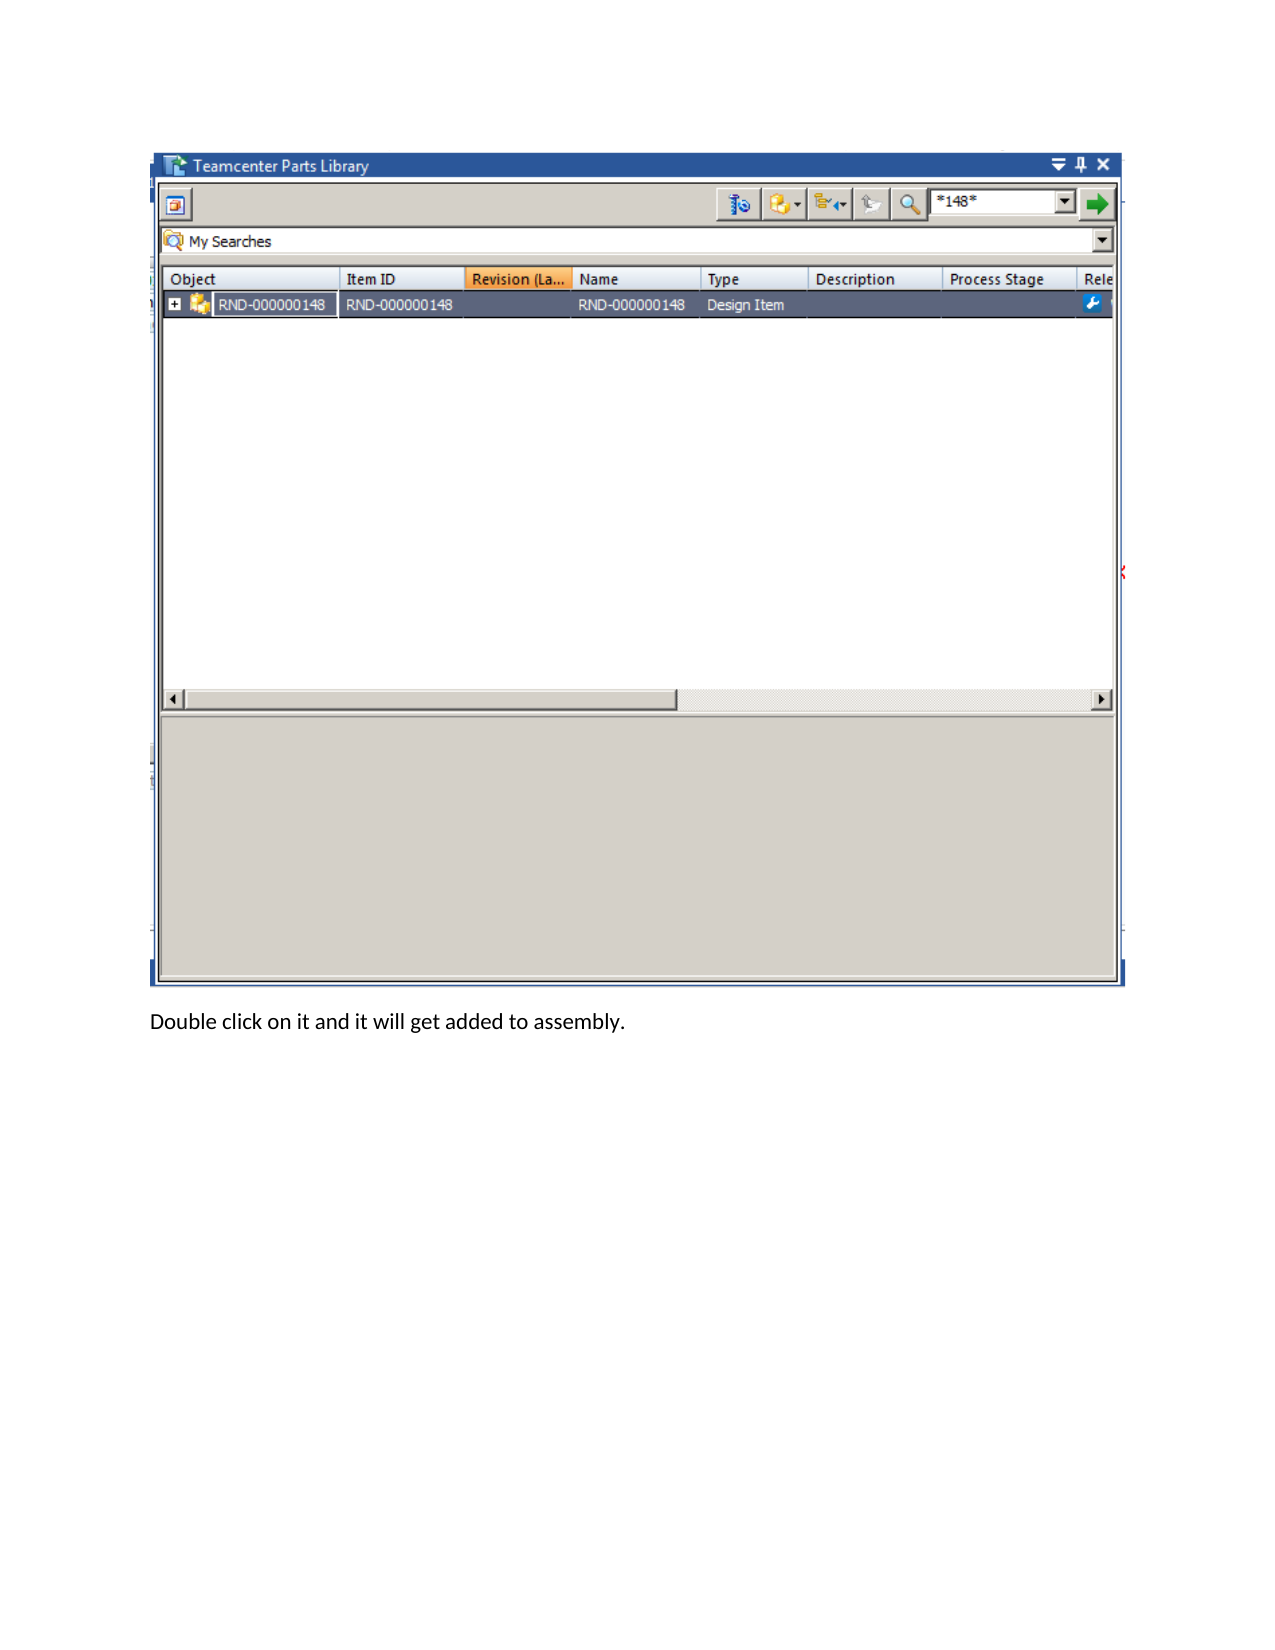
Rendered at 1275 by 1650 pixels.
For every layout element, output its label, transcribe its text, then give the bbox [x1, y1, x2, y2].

picture [150, 150, 1125, 989]
text Double click on it and it will get added to assembly. [150, 1007, 1125, 1035]
